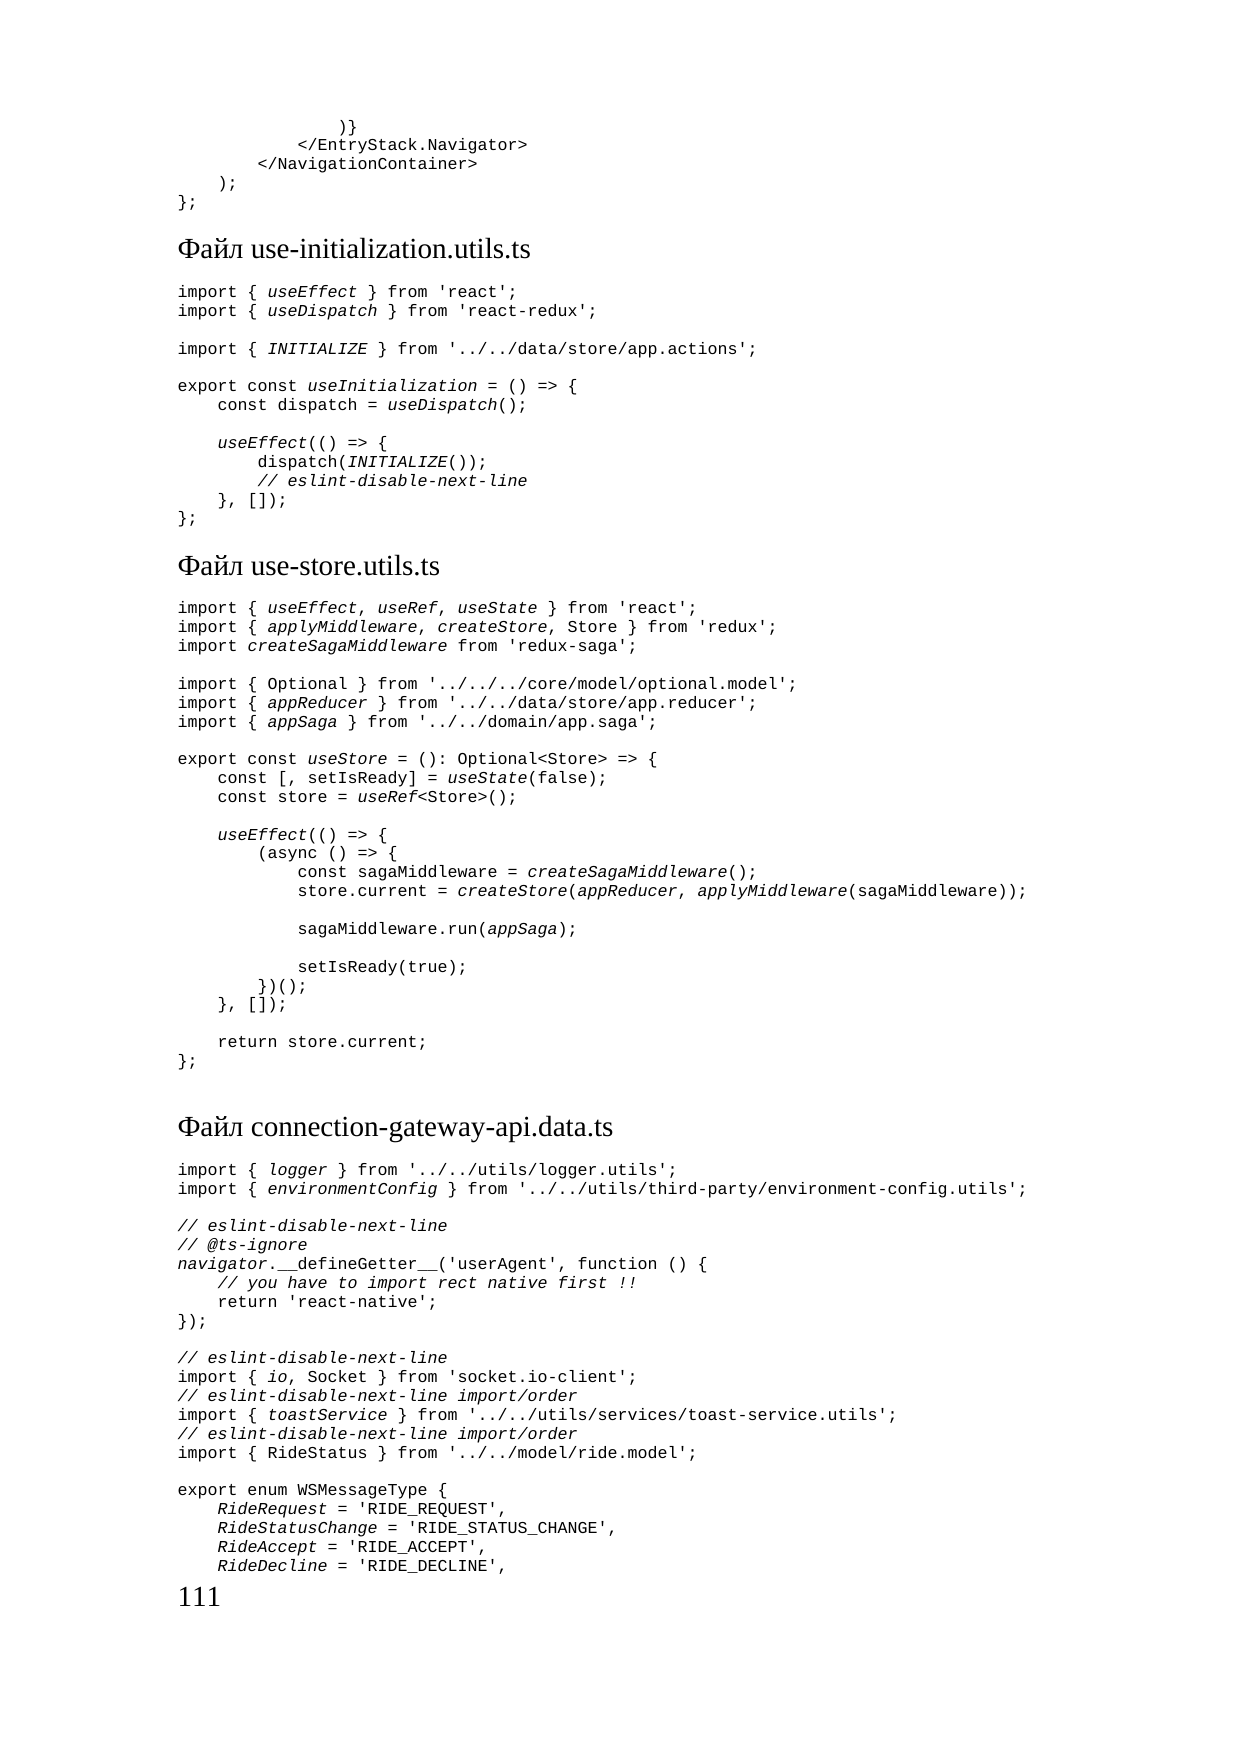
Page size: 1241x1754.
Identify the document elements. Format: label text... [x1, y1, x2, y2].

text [177, 118, 1152, 212]
text import { useEffect } from 'react'; import { useDispatch } from 'react-redux'; import { INITIALIZE } from '../../data/store/app.actions'; export const useInitialization = () => { const dispatch = useDispatch(); useEffect(() => { dispatch(INITIALIZE()); // eslint-disable-next-line }, []); }; [177, 284, 1152, 529]
text import { useEffect, useRef, useState } from 'react'; import { applyMiddleware, createStore, Store } from 'redux'; import createSagaMiddleware from 'redux-saga'; import { Optional } from '../../../core/model/optional.model'; import { appReducer } from '../../data/store/app.reducer'; import { appSaga } from '../../domain/app.saga'; export const useStore = (): Optional<Store> => { const [, setIsReady] = useState(false); const store = useRef<Store>(); useEffect(() => { (async () => { const sagaMiddleware = createSagaMiddleware(); store.current = createStore(appReducer, applyMiddleware(sagaMiddleware)); sagaMiddleware.run(appSaga); setIsReady(true); })(); }, []); return store.current; }; [177, 600, 1152, 1071]
text Файл use-store.utils.ts [177, 548, 1152, 581]
text Файл use-initialization.utils.ts [177, 231, 1152, 265]
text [177, 1161, 1152, 1576]
text Файл connection-gateway-api.data.ts [177, 1109, 1152, 1143]
